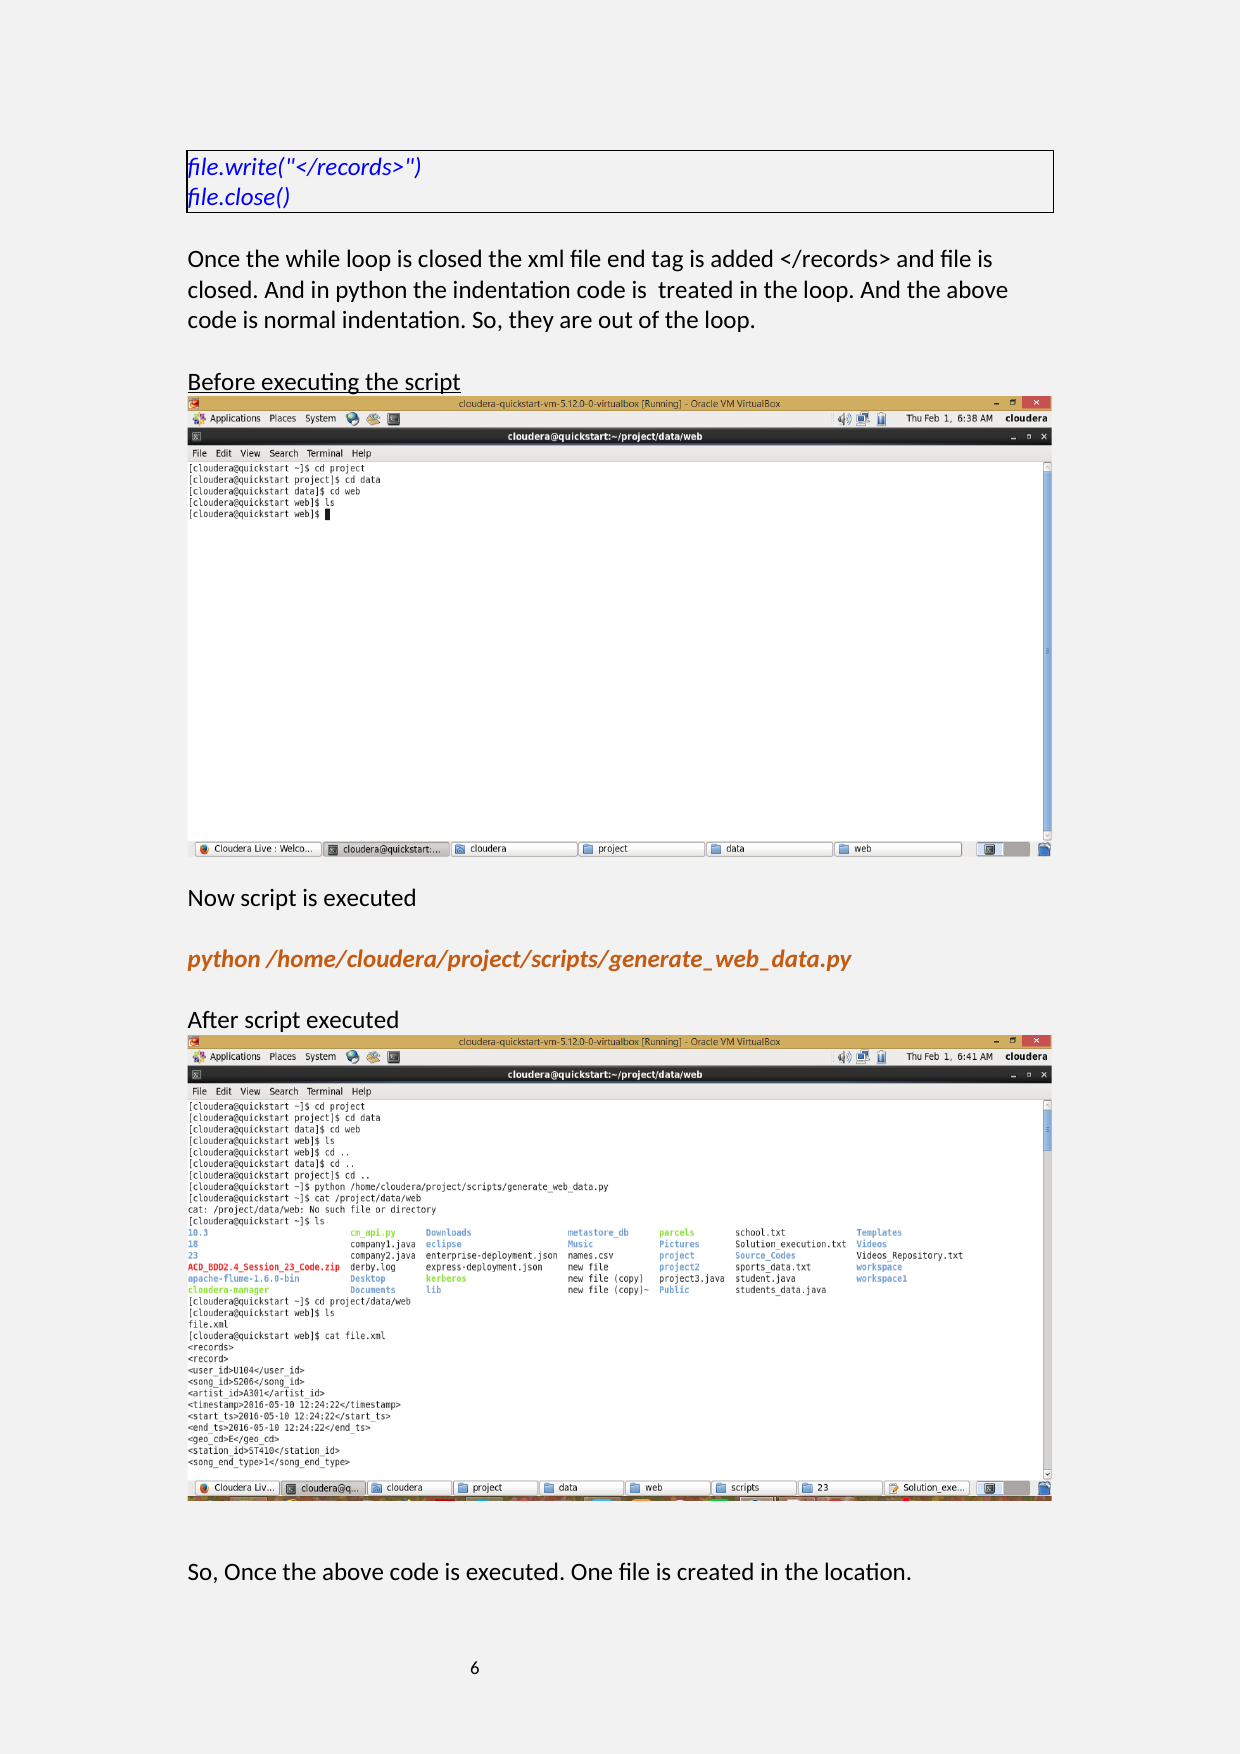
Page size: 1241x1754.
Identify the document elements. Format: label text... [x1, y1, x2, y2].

text Before executing the script [187, 366, 1053, 396]
picture [187, 396, 1052, 857]
text Once the while loop is closed the xml file end tag is added </records> and file is closed. And in python the indentation code is treated in the loop. And the above code is normal indentation. So, they are out of the loop. [187, 244, 1053, 335]
picture [187, 1035, 1052, 1501]
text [187, 1557, 1053, 1587]
text python /home/cloudera/project/scripts/generate_web_data.py [187, 943, 1053, 974]
text After script executed [187, 1004, 1053, 1035]
text Now script is executed [187, 882, 1053, 913]
text file.write("</records>") [188, 151, 1053, 181]
text file.close() [188, 181, 1053, 212]
